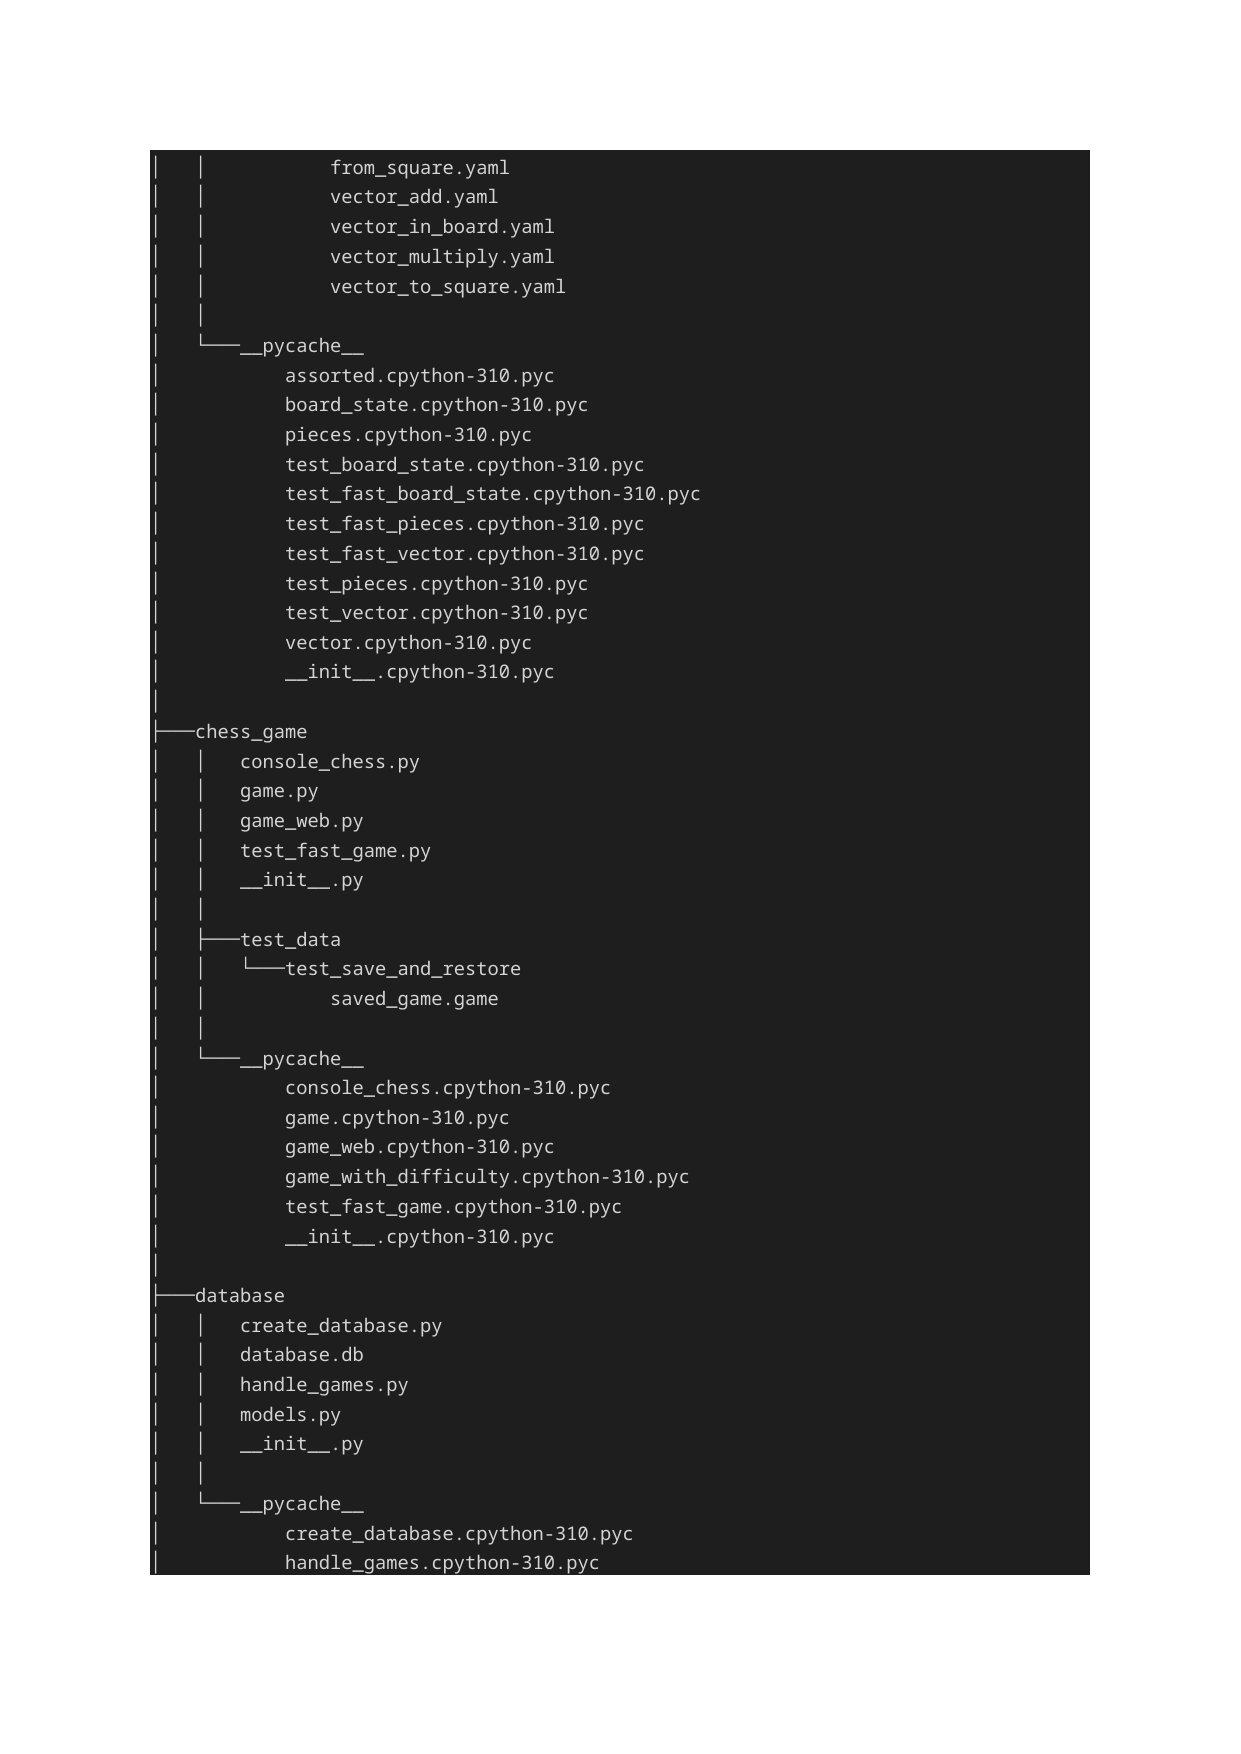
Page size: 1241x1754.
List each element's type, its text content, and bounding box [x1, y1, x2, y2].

text │ └───__pycache__ [150, 328, 1090, 358]
text │ handle_games.cpython-310.pyc [150, 1545, 1090, 1575]
text │ │ vector_add.yaml [150, 180, 1090, 209]
text │ test_fast_pieces.cpython-310.pyc [150, 506, 1090, 536]
text │ game_with_difficulty.cpython-310.pyc [150, 1159, 1090, 1189]
text │ game.cpython-310.pyc [150, 1100, 1090, 1130]
text │ test_vector.cpython-310.pyc [150, 595, 1090, 625]
text │ └───__pycache__ [150, 1486, 1090, 1516]
text │ __init__.cpython-310.pyc [150, 655, 1090, 684]
text │ │ __init__.py [150, 1427, 1090, 1456]
text │ └───__pycache__ [150, 1041, 1090, 1070]
text │ │ test_fast_game.py [150, 833, 1090, 862]
text │ test_pieces.cpython-310.pyc [150, 566, 1090, 595]
text │ [150, 1248, 1090, 1278]
text │ [150, 684, 1090, 714]
text │ │ vector_to_square.yaml [150, 269, 1090, 298]
text │ │ game.py [150, 773, 1090, 803]
text │ │ vector_multiply.yaml [150, 239, 1090, 269]
text │ test_board_state.cpython-310.pyc [150, 447, 1090, 477]
text │ │ from_square.yaml [150, 150, 1090, 180]
text │ │ __init__.py [150, 862, 1090, 892]
text │ │ models.py [150, 1397, 1090, 1427]
text ├───database [150, 1278, 1090, 1308]
text │ │ saved_game.game [150, 981, 1090, 1011]
text │ │ └───test_save_and_restore [150, 952, 1090, 981]
text │ │ create_database.py [150, 1308, 1090, 1337]
text │ __init__.cpython-310.pyc [150, 1219, 1090, 1248]
text │ console_chess.cpython-310.pyc [150, 1070, 1090, 1100]
text │ assorted.cpython-310.pyc [150, 358, 1090, 387]
text │ │ console_chess.py [150, 744, 1090, 773]
text │ vector.cpython-310.pyc [150, 625, 1090, 655]
text │ │ [150, 298, 1090, 328]
text │ │ [150, 1456, 1090, 1486]
text │ │ vector_in_board.yaml [150, 209, 1090, 239]
text │ │ handle_games.py [150, 1367, 1090, 1397]
text │ ├───test_data [150, 922, 1090, 952]
text │ test_fast_board_state.cpython-310.pyc [150, 477, 1090, 506]
text │ board_state.cpython-310.pyc [150, 387, 1090, 417]
text │ test_fast_game.cpython-310.pyc [150, 1189, 1090, 1219]
text │ game_web.cpython-310.pyc [150, 1130, 1090, 1159]
text │ │ [150, 1011, 1090, 1041]
text ├───chess_game [150, 714, 1090, 744]
text │ │ game_web.py [150, 803, 1090, 833]
text │ pieces.cpython-310.pyc [150, 417, 1090, 447]
text │ │ [150, 892, 1090, 922]
text │ create_database.cpython-310.pyc [150, 1516, 1090, 1545]
text │ test_fast_vector.cpython-310.pyc [150, 536, 1090, 566]
text │ │ database.db [150, 1337, 1090, 1367]
